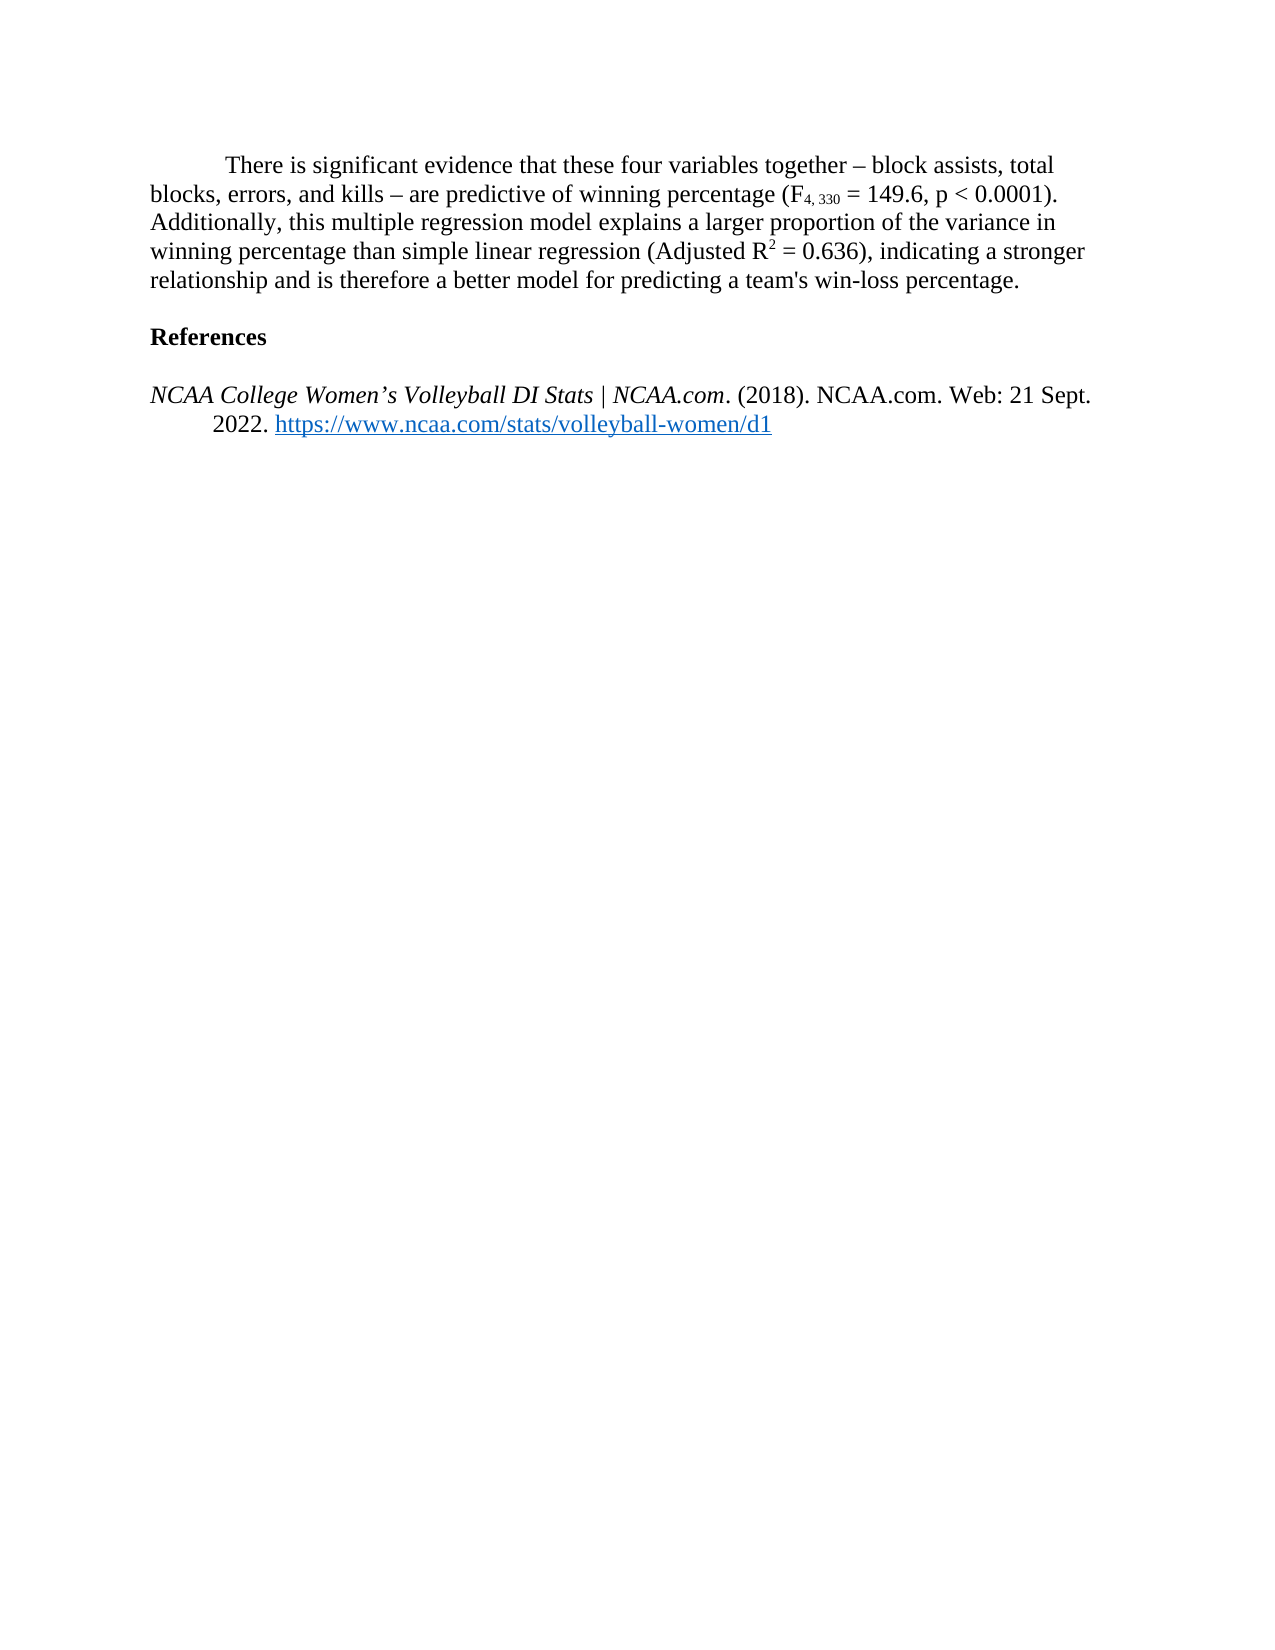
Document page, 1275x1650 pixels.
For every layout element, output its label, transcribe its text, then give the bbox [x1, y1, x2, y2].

text There is significant evidence that these four variables together – block assists, total blocks, errors, and kills – are predictive of winning percentage (F4, 330 = 149.6, p < 0.0001). Additionally, this multiple regression model explains a larger proportion of the variance in winning percentage than simple linear regression (Adjusted R2 = 0.636), indicating a stronger relationship and is therefore a better model for predicting a team's win-loss percentage. [150, 150, 1125, 294]
text References [150, 322, 1125, 351]
text NCAA College Women’s Volleyball DI Stats | NCAA.com. (2018). NCAA.com. Web: 21 Sept. 2022. https://www.ncaa.com/stats/volleyball-women/d1 [150, 380, 1125, 437]
